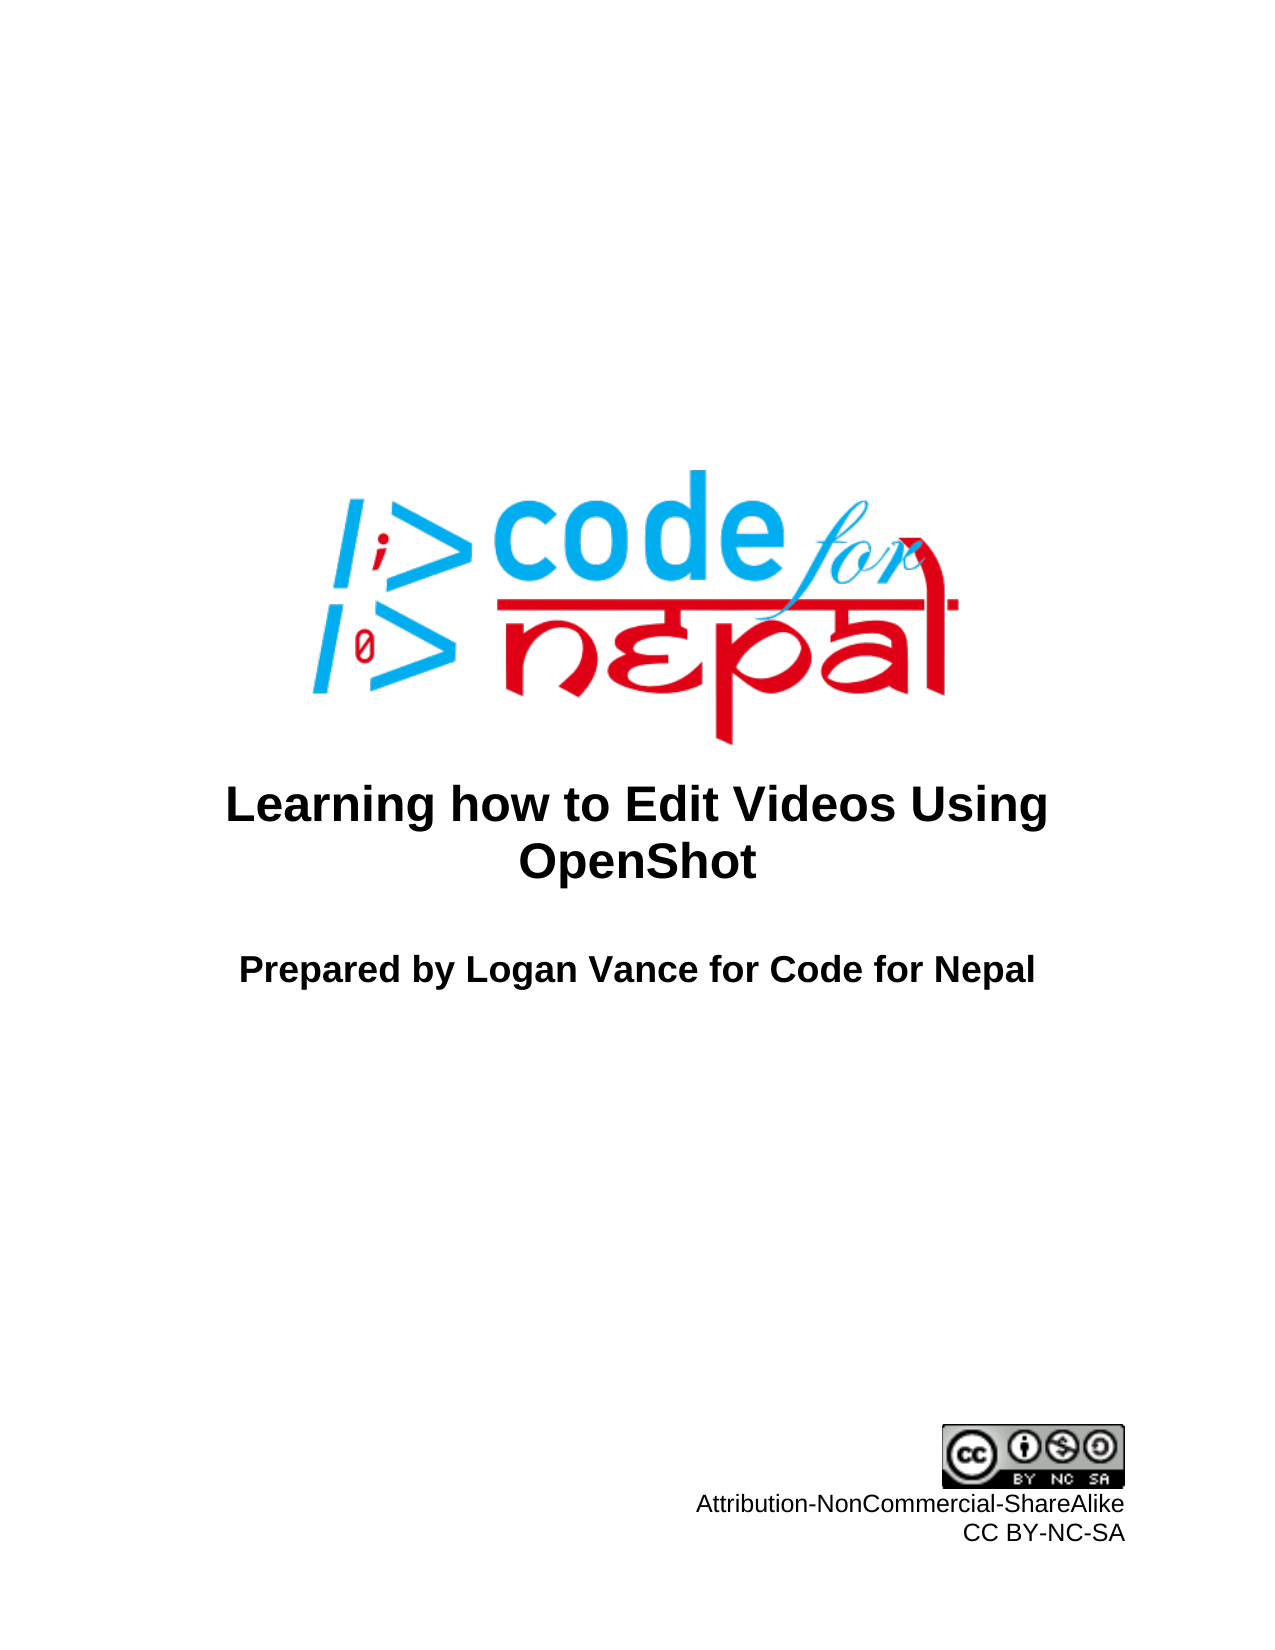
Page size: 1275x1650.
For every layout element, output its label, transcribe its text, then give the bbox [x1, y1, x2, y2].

text Learning how to Edit Videos Using OpenShot [150, 774, 1125, 889]
picture [942, 1424, 1125, 1489]
text Prepared by Logan Vance for Code for Nepal [150, 947, 1125, 990]
